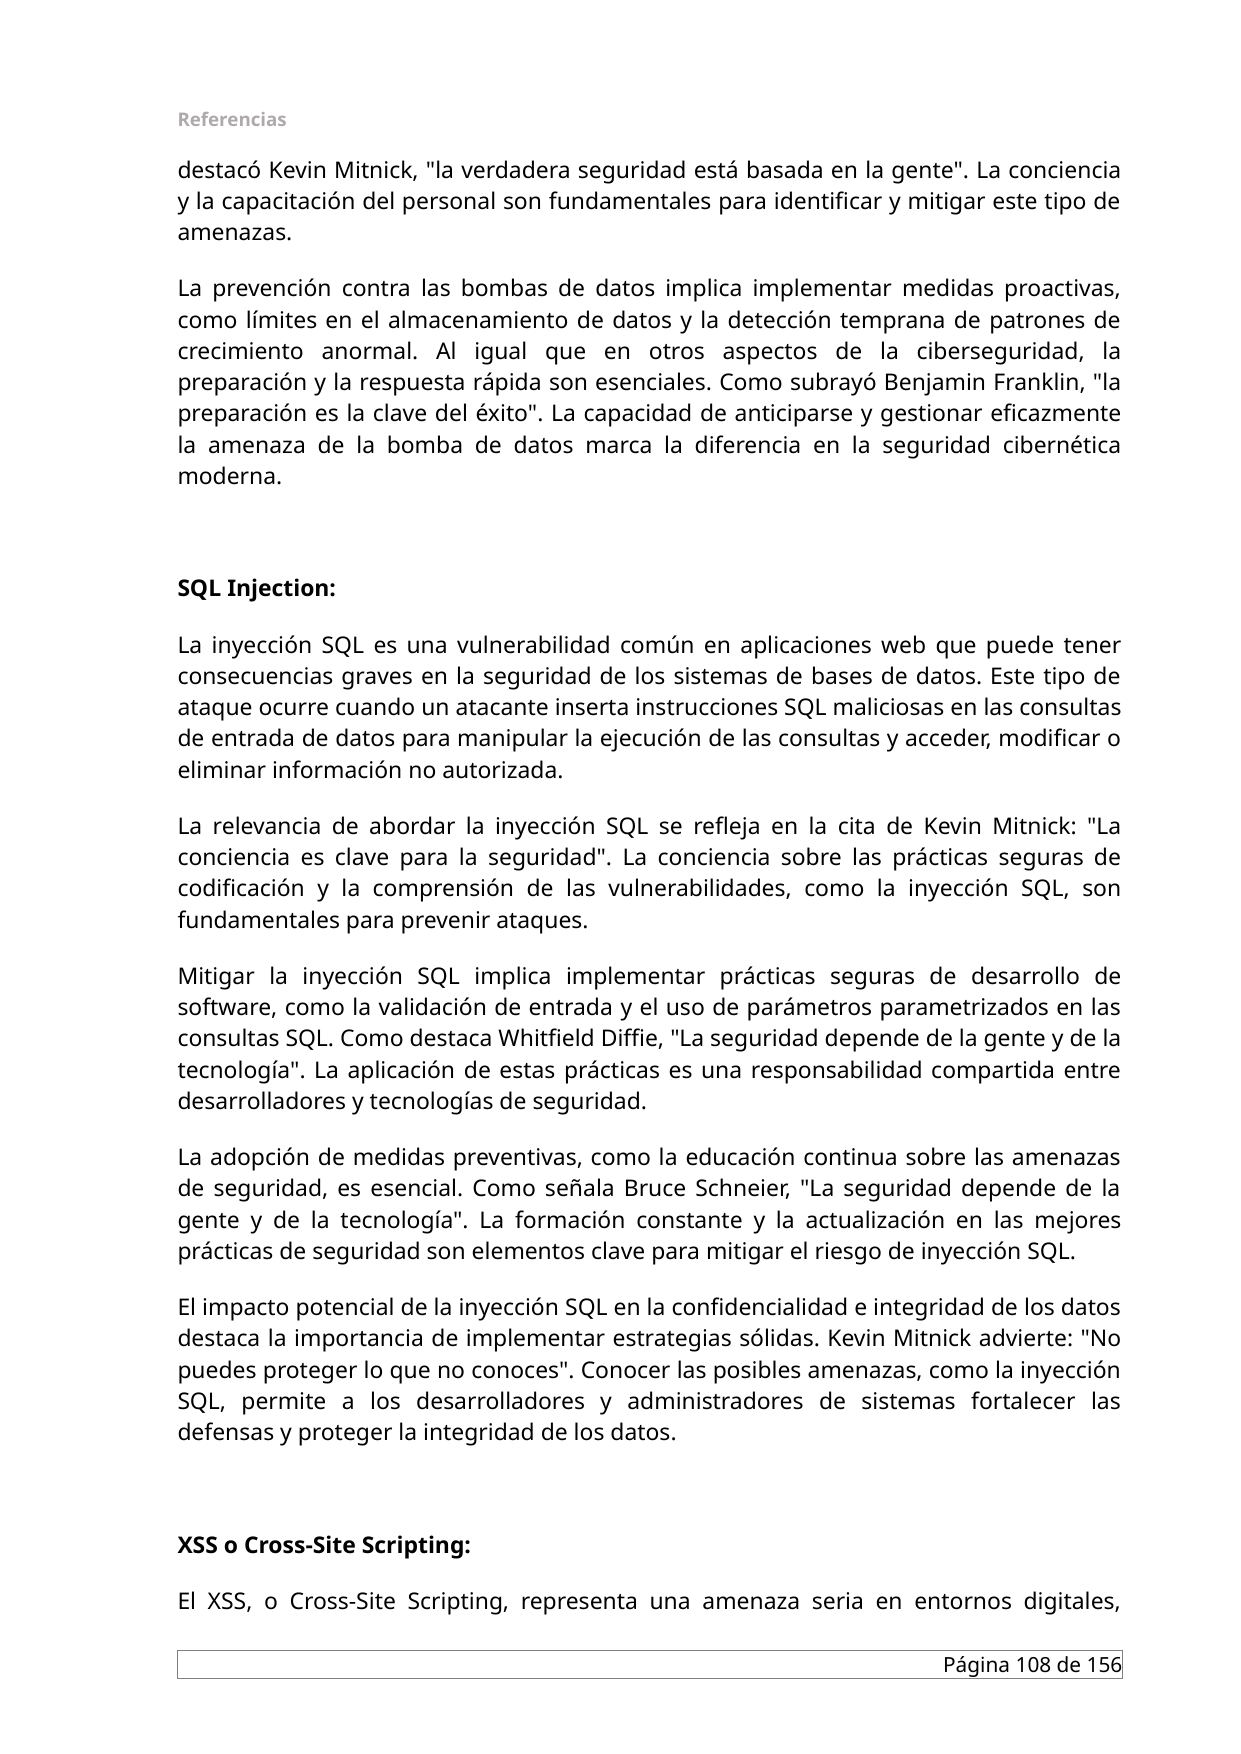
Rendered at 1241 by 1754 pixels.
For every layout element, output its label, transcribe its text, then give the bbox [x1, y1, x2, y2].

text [177, 153, 1122, 247]
text La prevención contra las bombas de datos implica implementar medidas proactivas, como límites en el almacenamiento de datos y la detección temprana de patrones de crecimiento anormal. Al igual que en otros aspectos de la ciberseguridad, la preparación y la respuesta rápida son esenciales. Como subrayó Benjamin Franklin, "la preparación es la clave del éxito". La capacidad de anticiparse y gestionar eficazmente la amenaza de la bomba de datos marca la diferencia en la seguridad cibernética moderna. [177, 272, 1122, 491]
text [177, 1585, 1122, 1616]
text La inyección SQL es una vulnerabilidad común en aplicaciones web que puede tener consecuencias graves en la seguridad de los sistemas de bases de datos. Este tipo de ataque ocurre cuando un atacante inserta instrucciones SQL maliciosas en las consultas de entrada de datos para manipular la ejecución de las consultas y acceder, modificar o eliminar información no autorizada. [177, 628, 1122, 785]
text SQL Injection: [177, 572, 1122, 603]
text La adopción de medidas preventivas, como la educación continua sobre las amenazas de seguridad, es esencial. Como señala Bruce Schneier, "La seguridad depende de la gente y de la tecnología". La formación constante y la actualización en las mejores prácticas de seguridad son elementos clave para mitigar el riesgo de inyección SQL. [177, 1141, 1122, 1266]
text XSS o Cross-Site Scripting: [177, 1528, 1122, 1560]
text La relevancia de abordar la inyección SQL se refleja en la cita de Kevin Mitnick: "La conciencia es clave para la seguridad". La conciencia sobre las prácticas seguras de codificación y la comprensión de las vulnerabilidades, como la inyección SQL, son fundamentales para prevenir ataques. [177, 810, 1122, 935]
text El impacto potencial de la inyección SQL en la confidencialidad e integridad de los datos destaca la importancia de implementar estrategias sólidas. Kevin Mitnick advierte: "No puedes proteger lo que no conoces". Conocer las posibles amenazas, como la inyección SQL, permite a los desarrolladores y administradores de sistemas fortalecer las defensas y proteger la integridad de los datos. [177, 1291, 1122, 1447]
text Mitigar la inyección SQL implica implementar prácticas seguras de desarrollo de software, como la validación de entrada y el uso de parámetros parametrizados en las consultas SQL. Como destaca Whitfield Diffie, "La seguridad depende de la gente y de la tecnología". La aplicación de estas prácticas es una responsabilidad compartida entre desarrolladores y tecnologías de seguridad. [177, 960, 1122, 1116]
